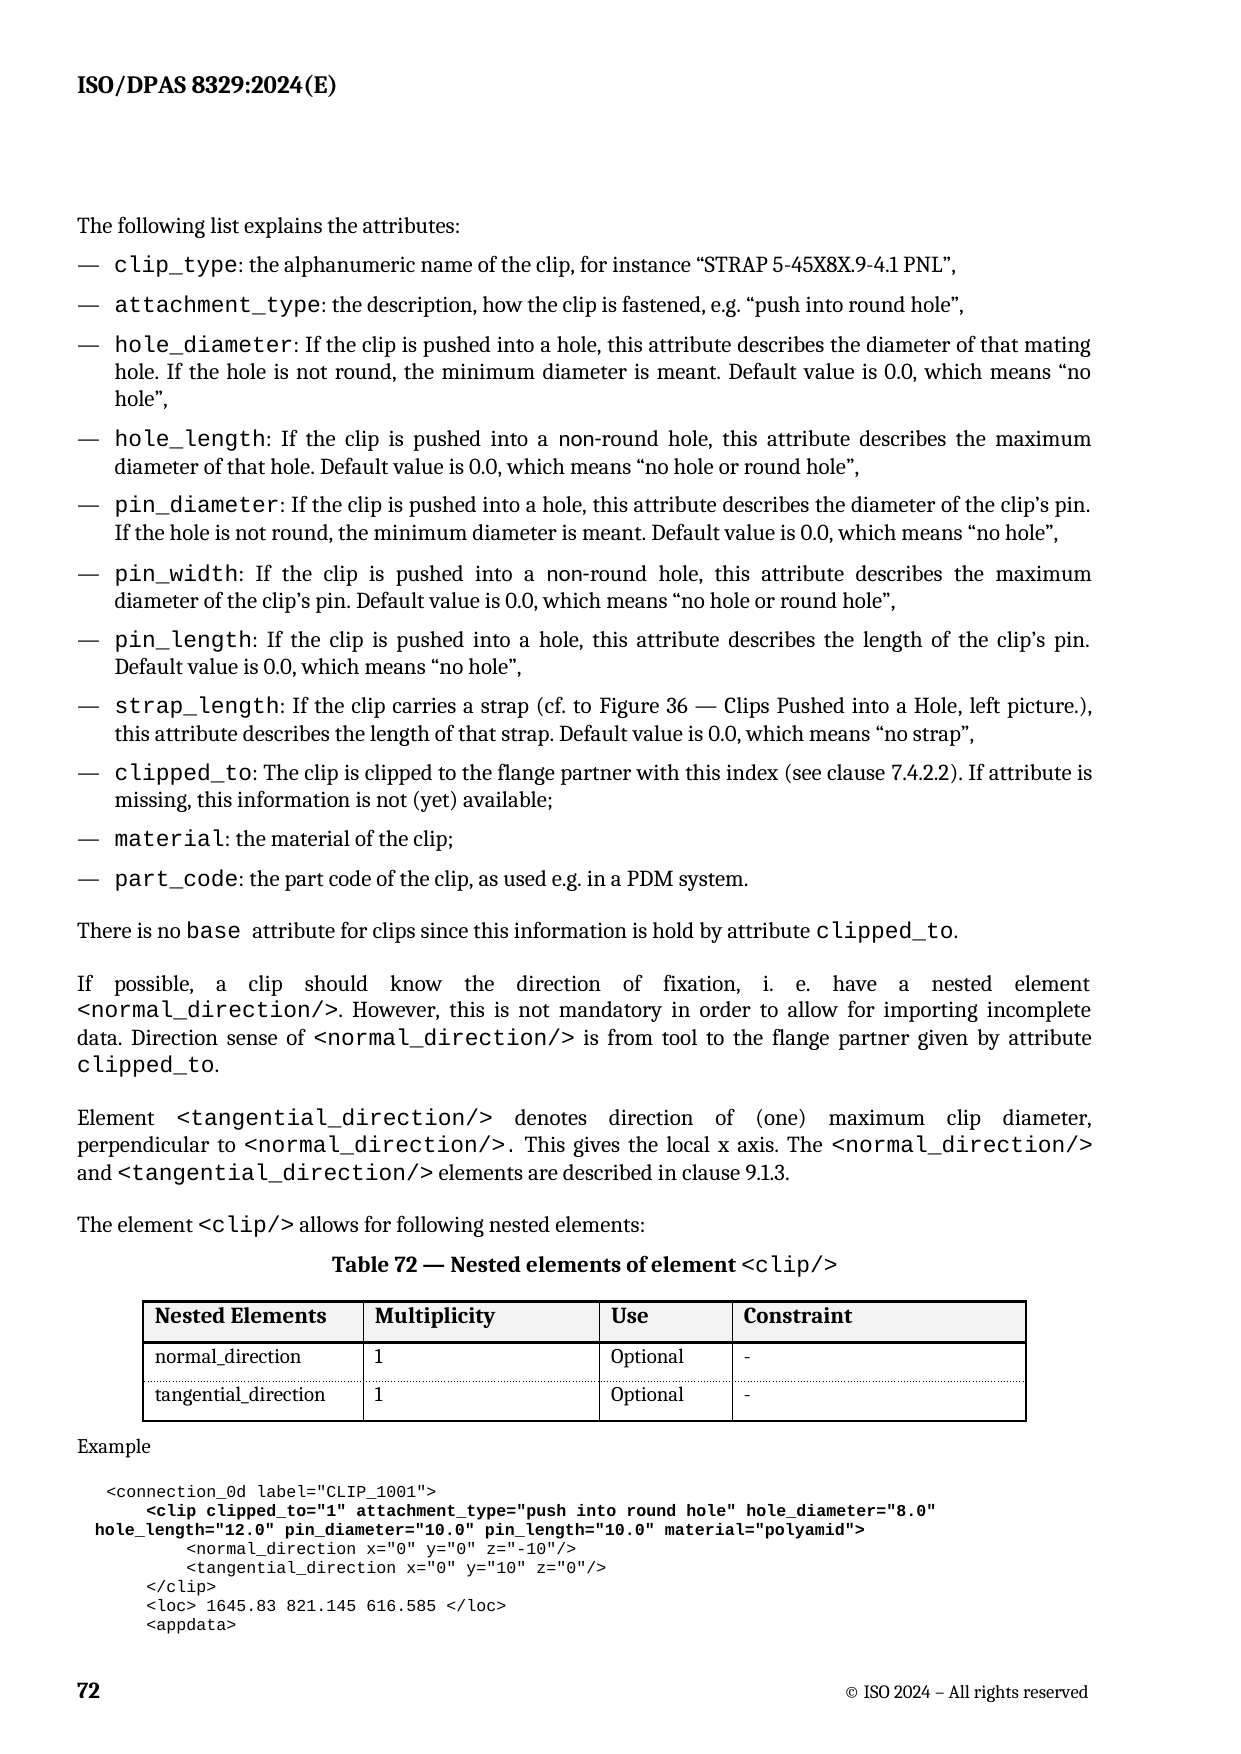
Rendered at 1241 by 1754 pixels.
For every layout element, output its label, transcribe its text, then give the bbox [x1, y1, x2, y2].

list part_code: the part code of the clip, as used e.g. in a PDM system. [77, 866, 1092, 893]
list hole_length: If the clip is pushed into a non-round hole, this attribute describes the maximum diameter of that hole. Default value is 0.0, which means “no hole or round hole”, [77, 424, 1092, 480]
text <tangential_direction x="0" y="10" z="0"/> [94, 1559, 1075, 1578]
text The following list explains the attributes: [77, 213, 1092, 239]
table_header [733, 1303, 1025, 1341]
text <appdata> [94, 1616, 1075, 1635]
list pin_width: If the clip is pushed into a non-round hole, this attribute describes the maximum diameter of the clip’s pin. Default value is 0.0, which means “no hole or round hole”, [77, 559, 1092, 614]
list clip_type: the alphanumeric name of the clip, for instance “STRAP 5-45X8X.9-4.1 PNL”, [77, 252, 1092, 279]
text <connection_0d label="CLIP_1001"> [94, 1484, 1075, 1503]
text Element <tangential_direction/> denotes direction of (one) maximum clip diameter, perpendicular to <normal_direction/>. This gives the local x axis. The <normal_direction/> and <tangential_direction/> elements are described in clause 9.1.3. [77, 1104, 1092, 1187]
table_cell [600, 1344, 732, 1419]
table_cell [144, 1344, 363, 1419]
list material: the material of the clip; [77, 826, 1092, 853]
list pin_diameter: If the clip is pushed into a hole, this attribute describes the diameter of the clip’s pin. If the hole is not round, the minimum diameter is meant. Default value is 0.0, which means “no hole”, [77, 492, 1092, 546]
text </clip> [94, 1578, 1075, 1597]
text Example [77, 1434, 1092, 1459]
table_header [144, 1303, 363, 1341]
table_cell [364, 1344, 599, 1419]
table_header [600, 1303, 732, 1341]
list hole_diameter: If the clip is pushed into a hole, this attribute describes the diameter of that mating hole. If the hole is not round, the minimum diameter is meant. Default value is 0.0, which means “no hole”, [77, 332, 1092, 412]
list pin_length: If the clip is pushed into a hole, this attribute describes the length of the clip’s pin. Default value is 0.0, which means “no hole”, [77, 627, 1092, 681]
text <normal_direction x="0" y="0" z="-10"/> [94, 1541, 1075, 1559]
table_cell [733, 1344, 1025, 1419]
text <loc> 1645.83 821.145 616.585 </loc> [94, 1597, 1075, 1616]
text Table 72 — Nested elements of element <clip/> [77, 1252, 1092, 1279]
text If possible, a clip should know the direction of fixation, i. e. have a nested element <normal_direction/>. However, this is not mandatory in order to allow for importing incomplete data. Direction sense of <normal_direction/> is from tool to the flange partner given by attribute clipped_to. [77, 971, 1092, 1079]
list clipped_to: The clip is clipped to the flange partner with this index (see clause 7.4.2.2). If attribute is missing, this information is not (yet) available; [77, 759, 1092, 813]
list strap_length: If the clip carries a strap (cf. to Figure 36 — Clips Pushed into a Hole, left picture.), this attribute describes the length of that strap. Default value is 0.0, which means “no strap”, [77, 693, 1092, 747]
list attachment_type: the description, how the clip is fastened, e.g. “push into round hole”, [77, 292, 1092, 319]
text The element <clip/> allows for following nested elements: [77, 1212, 1092, 1239]
text <clip clipped_to="1" attachment_type="push into round hole" hole_diameter="8.0" hole_length="12.0" pin_diameter="10.0" pin_length="10.0" material="polyamid"> [94, 1503, 1075, 1541]
text There is no base attribute for clips since this information is hold by attribute clipped_to. [77, 918, 1092, 946]
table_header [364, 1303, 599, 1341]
